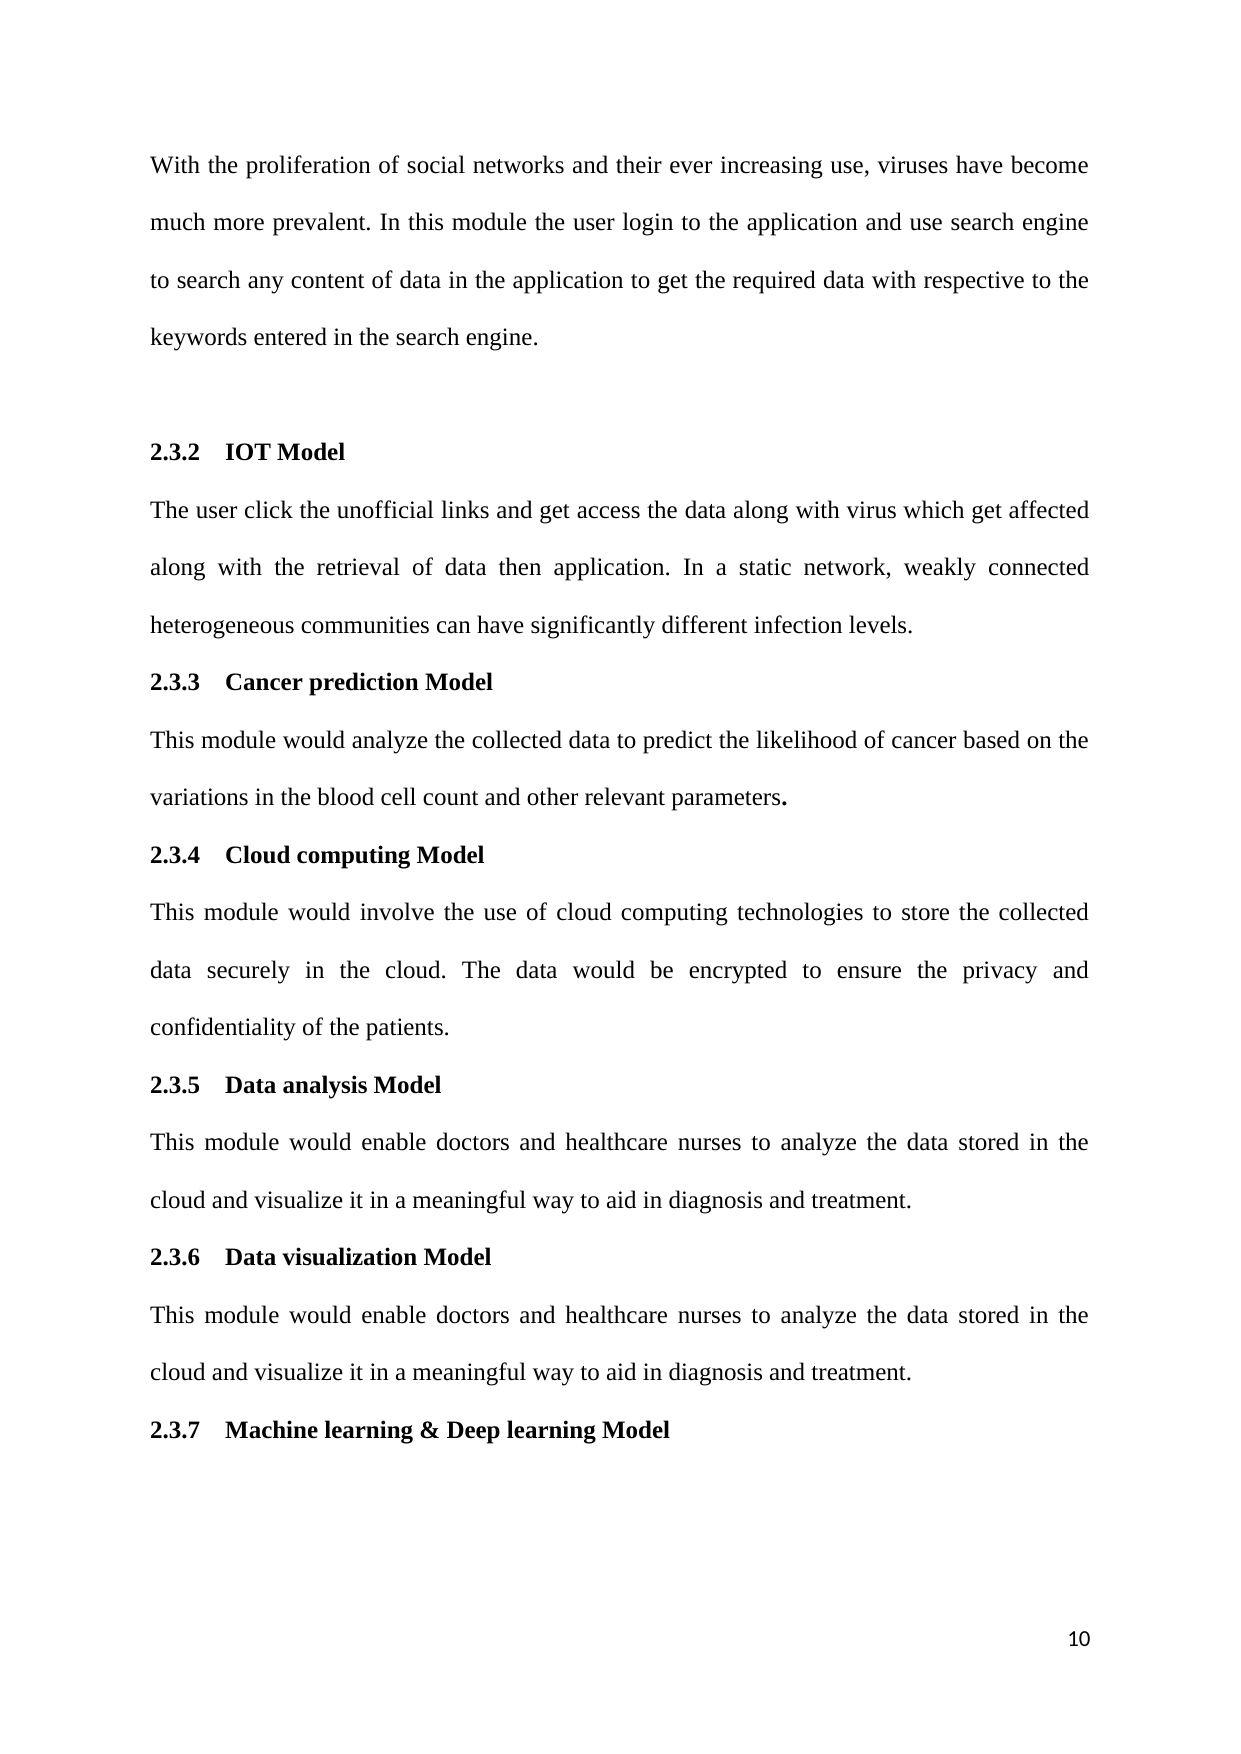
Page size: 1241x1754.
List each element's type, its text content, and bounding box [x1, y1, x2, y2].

list Data analysis Model [150, 1070, 1090, 1099]
text This module would analyze the collected data to predict the likelihood of cancer based on the variations in the blood cell count and other relevant parameters. [150, 725, 1090, 811]
list Cancer prediction Model [150, 667, 1090, 696]
text This module would enable doctors and healthcare nurses to analyze the data stored in the cloud and visualize it in a meaningful way to aid in diagnosis and treatment. [150, 1127, 1090, 1214]
list Cloud computing Model [150, 840, 1090, 869]
list Data visualization Model [150, 1242, 1090, 1271]
text With the proliferation of social networks and their ever increasing use, viruses have become much more prevalent. In this module the user login to the application and use search engine to search any content of data in the application to get the required data with respective to the keywords entered in the search engine. [150, 150, 1090, 351]
list Machine learning & Deep learning Model [150, 1415, 1090, 1444]
text This module would involve the use of cloud computing technologies to store the collected data securely in the cloud. The data would be encrypted to ensure the privacy and confidentiality of the patients. [150, 897, 1090, 1041]
list IOT Model [150, 437, 1090, 466]
text This module would enable doctors and healthcare nurses to analyze the data stored in the cloud and visualize it in a meaningful way to aid in diagnosis and treatment. [150, 1300, 1090, 1386]
text The user click the unofficial links and get access the data along with virus which get affected along with the retrieval of data then application. In a static network, weakly connected heterogeneous communities can have significantly different infection levels. [150, 495, 1090, 639]
